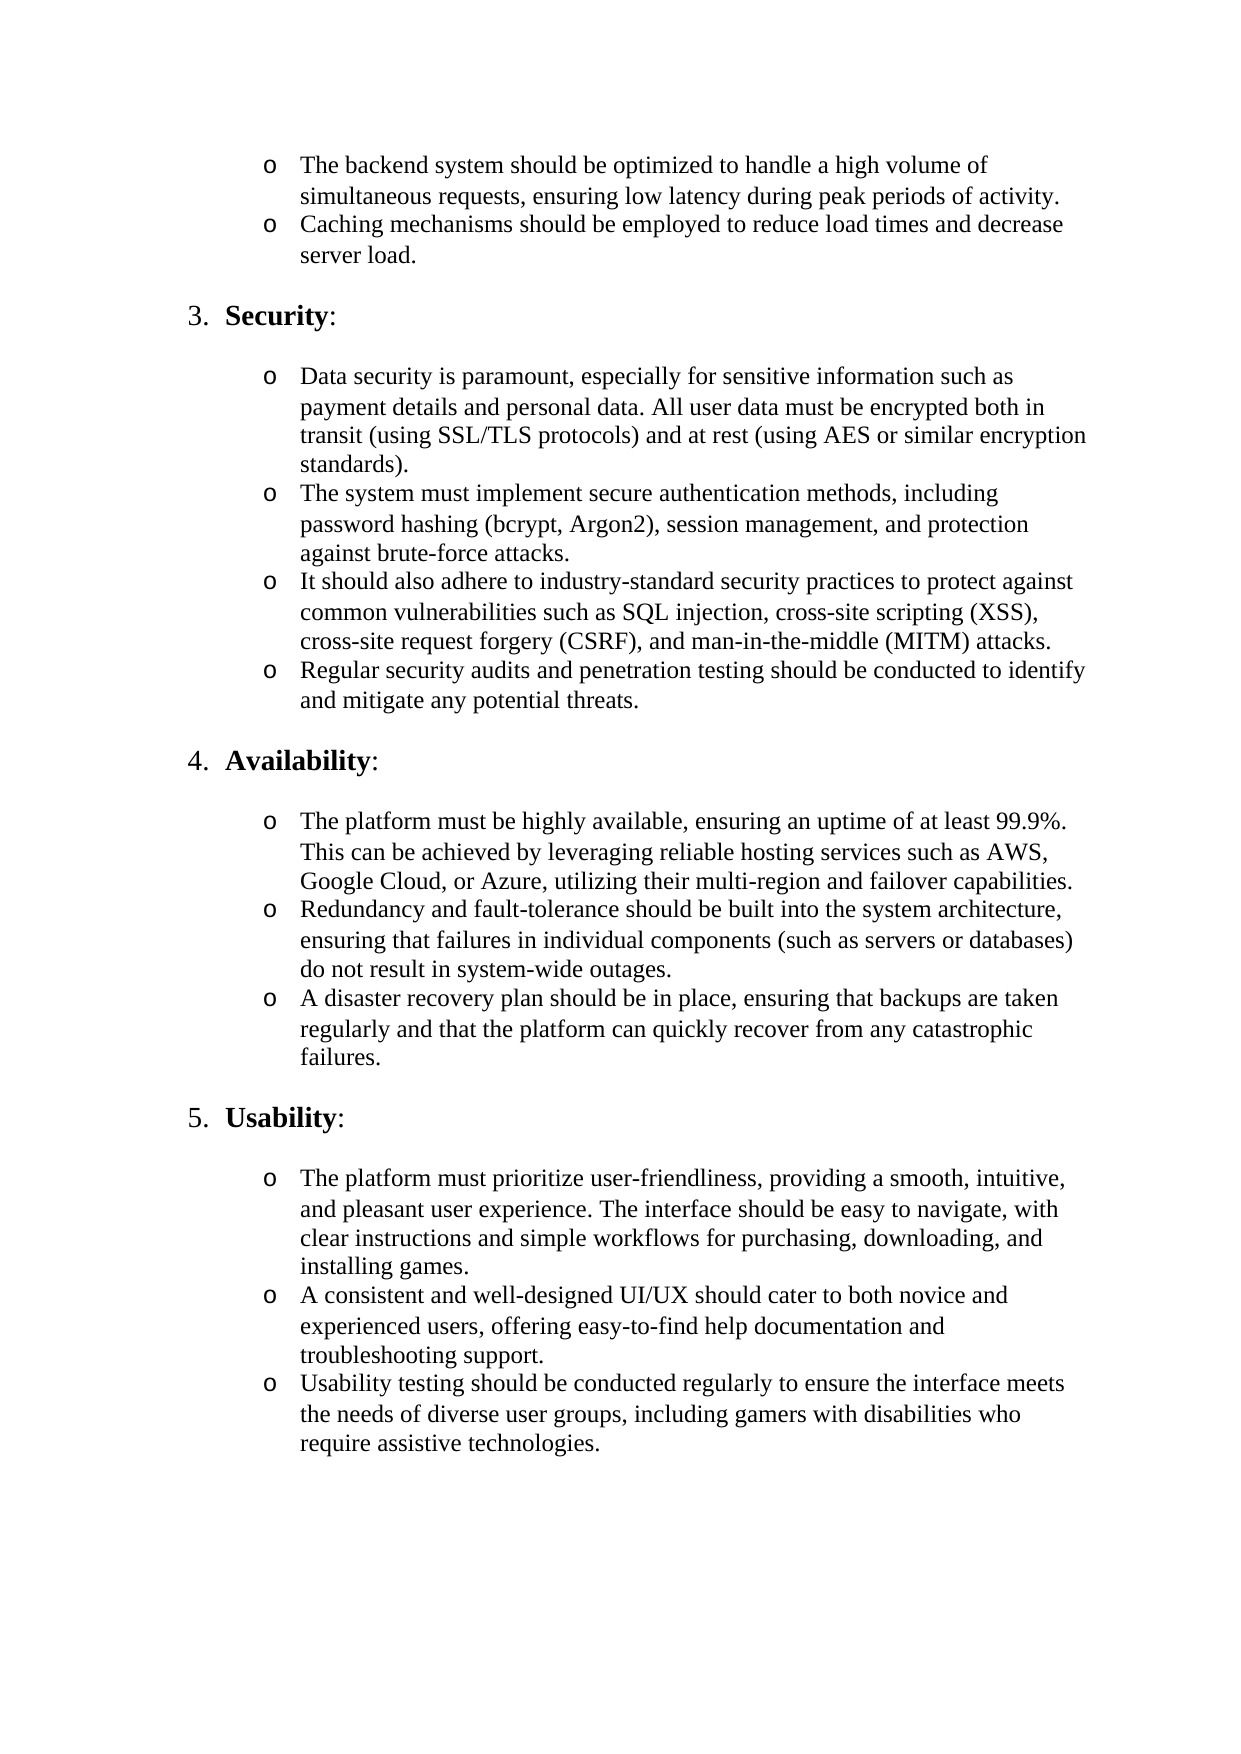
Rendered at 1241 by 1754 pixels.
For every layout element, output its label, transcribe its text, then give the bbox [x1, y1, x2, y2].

list The system must implement secure authentication methods, including password hashing (bcrypt, Argon2), session management, and protection against brute-force attacks. [262, 478, 1090, 566]
list Regular security audits and penetration testing should be conducted to identify and mitigate any potential threats. [262, 655, 1090, 714]
list A disaster recovery plan should be in place, ensuring that backups are taken regularly and that the platform can quickly recover from any catastrophic failures. [262, 983, 1090, 1071]
list Data security is paramount, especially for sensitive information such as payment details and personal data. All user data must be encrypted both in transit (using SSL/TLS protocols) and at rest (using AES or similar encryption standards). [262, 361, 1090, 478]
list Caching mechanisms should be employed to reduce load times and decrease server load. [262, 209, 1090, 269]
list Security: [187, 298, 1090, 332]
list A consistent and well-designed UI/UX should cater to both novice and experienced users, offering easy-to-find help documentation and troubleshooting support. [262, 1280, 1090, 1368]
list The platform must prioritize user-friendliness, providing a smooth, intuitive, and pleasant user experience. The interface should be easy to navigate, with clear instructions and simple workflows for purchasing, downloading, and installing games. [262, 1163, 1090, 1280]
list Usability: [187, 1100, 1090, 1134]
list Redundancy and fault-tolerance should be built into the system architecture, ensuring that failures in individual components (such as servers or databases) do not result in system-wide outages. [262, 894, 1090, 983]
list The platform must be highly available, ensuring an uptime of at least 99.9%. This can be achieved by leveraging reliable hosting services such as AWS, Google Cloud, or Azure, utilizing their multi-region and failover capabilities. [262, 806, 1090, 894]
list Availability: [187, 743, 1090, 777]
list Usability testing should be conducted regularly to ensure the interface meets the needs of diverse user groups, including gamers with disabilities who require assistive technologies. [262, 1368, 1090, 1457]
list The backend system should be optimized to handle a high volume of simultaneous requests, ensuring low latency during peak periods of activity. [262, 150, 1090, 209]
list It should also adhere to industry-standard security practices to protect against common vulnerabilities such as SQL injection, cross-site scripting (XSS), cross-site request forgery (CSRF), and man-in-the-middle (MITM) attacks. [262, 566, 1090, 655]
